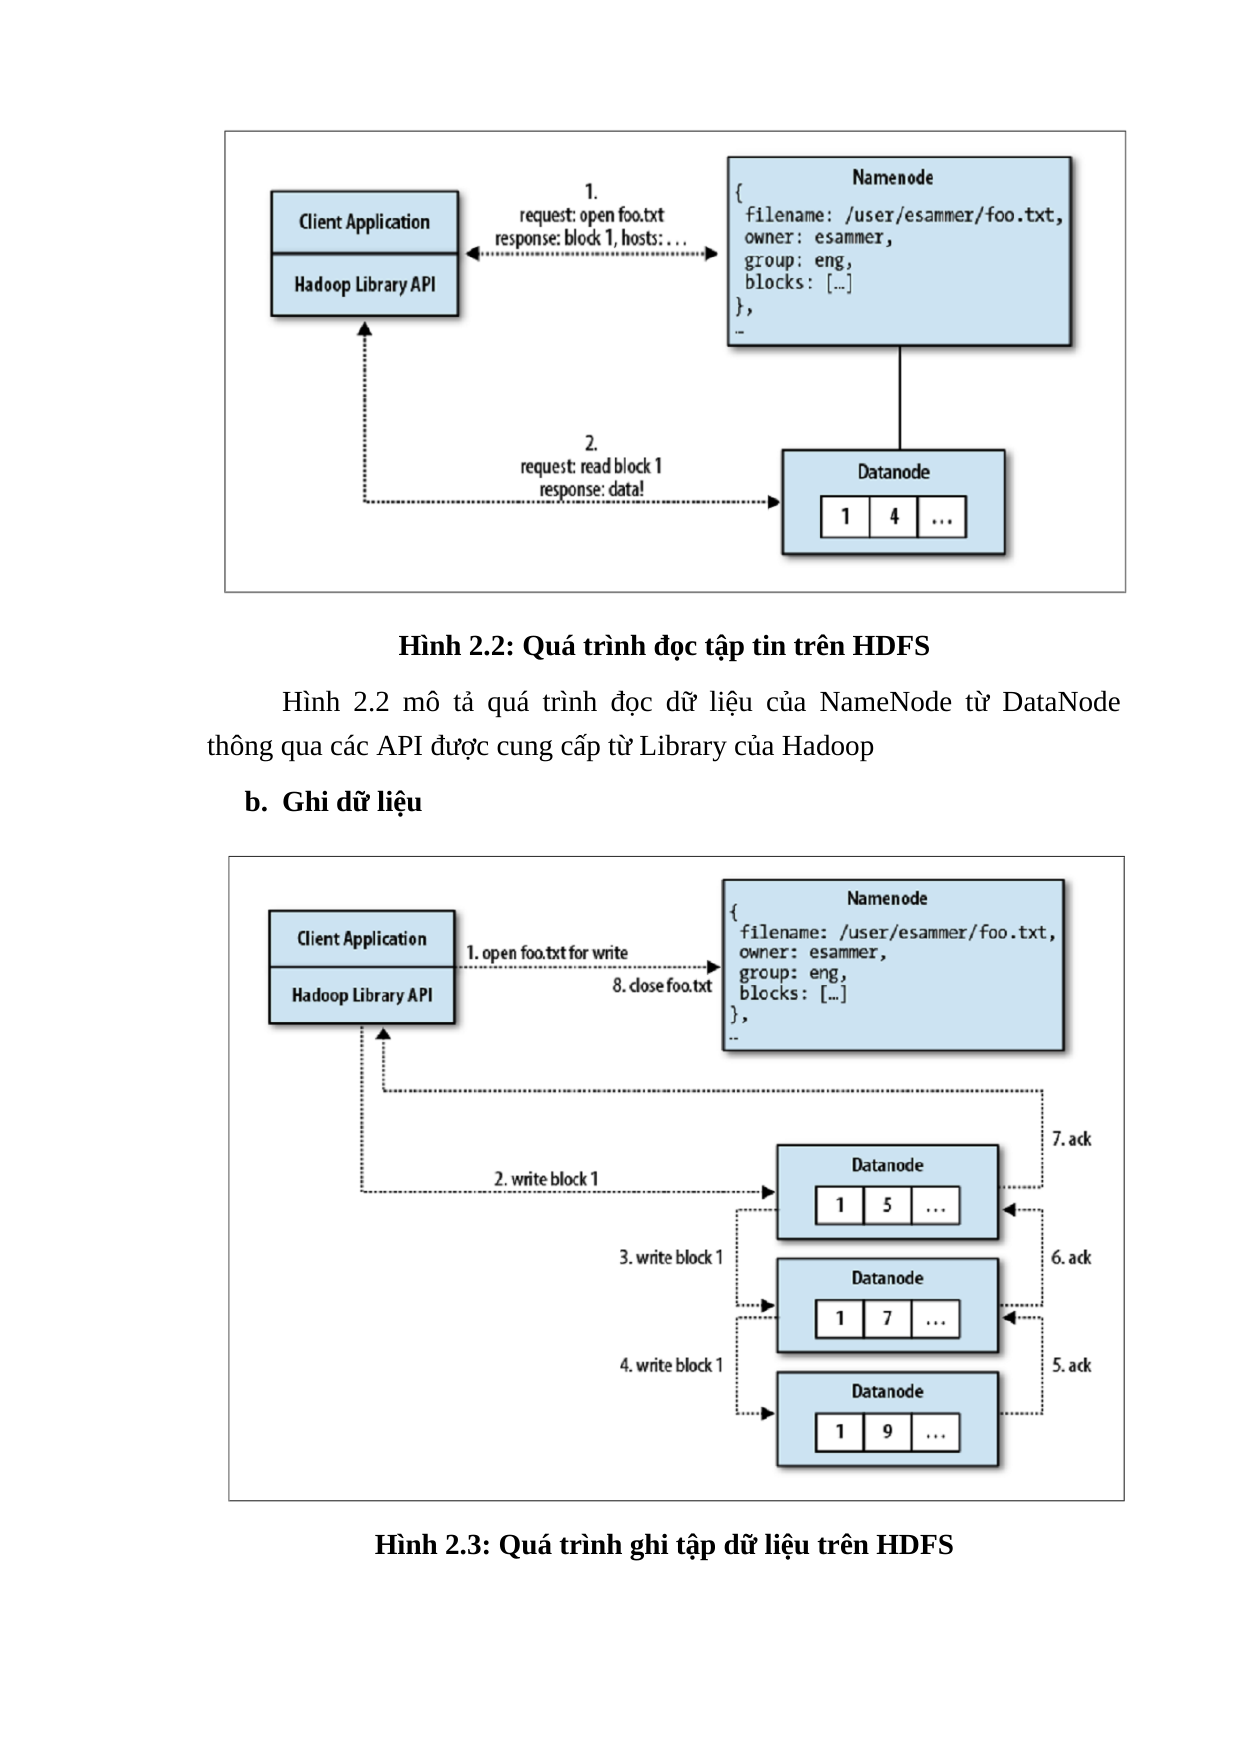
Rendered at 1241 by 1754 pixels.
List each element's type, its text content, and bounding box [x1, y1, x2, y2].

text Hình 2.2: Quá trình đọc tập tin trên HDFS [207, 628, 1122, 662]
text Hình 2.3: Quá trình ghi tập dữ liệu trên HDFS [207, 1527, 1122, 1561]
picture [206, 118, 1147, 608]
list Ghi dữ liệu [244, 784, 1122, 817]
text Hình 2.2 mô tả quá trình đọc dữ liệu của NameNode từ DataNode thông qua các API được cung cấp từ Library của Hadoop [207, 684, 1122, 761]
picture [206, 839, 1135, 1507]
